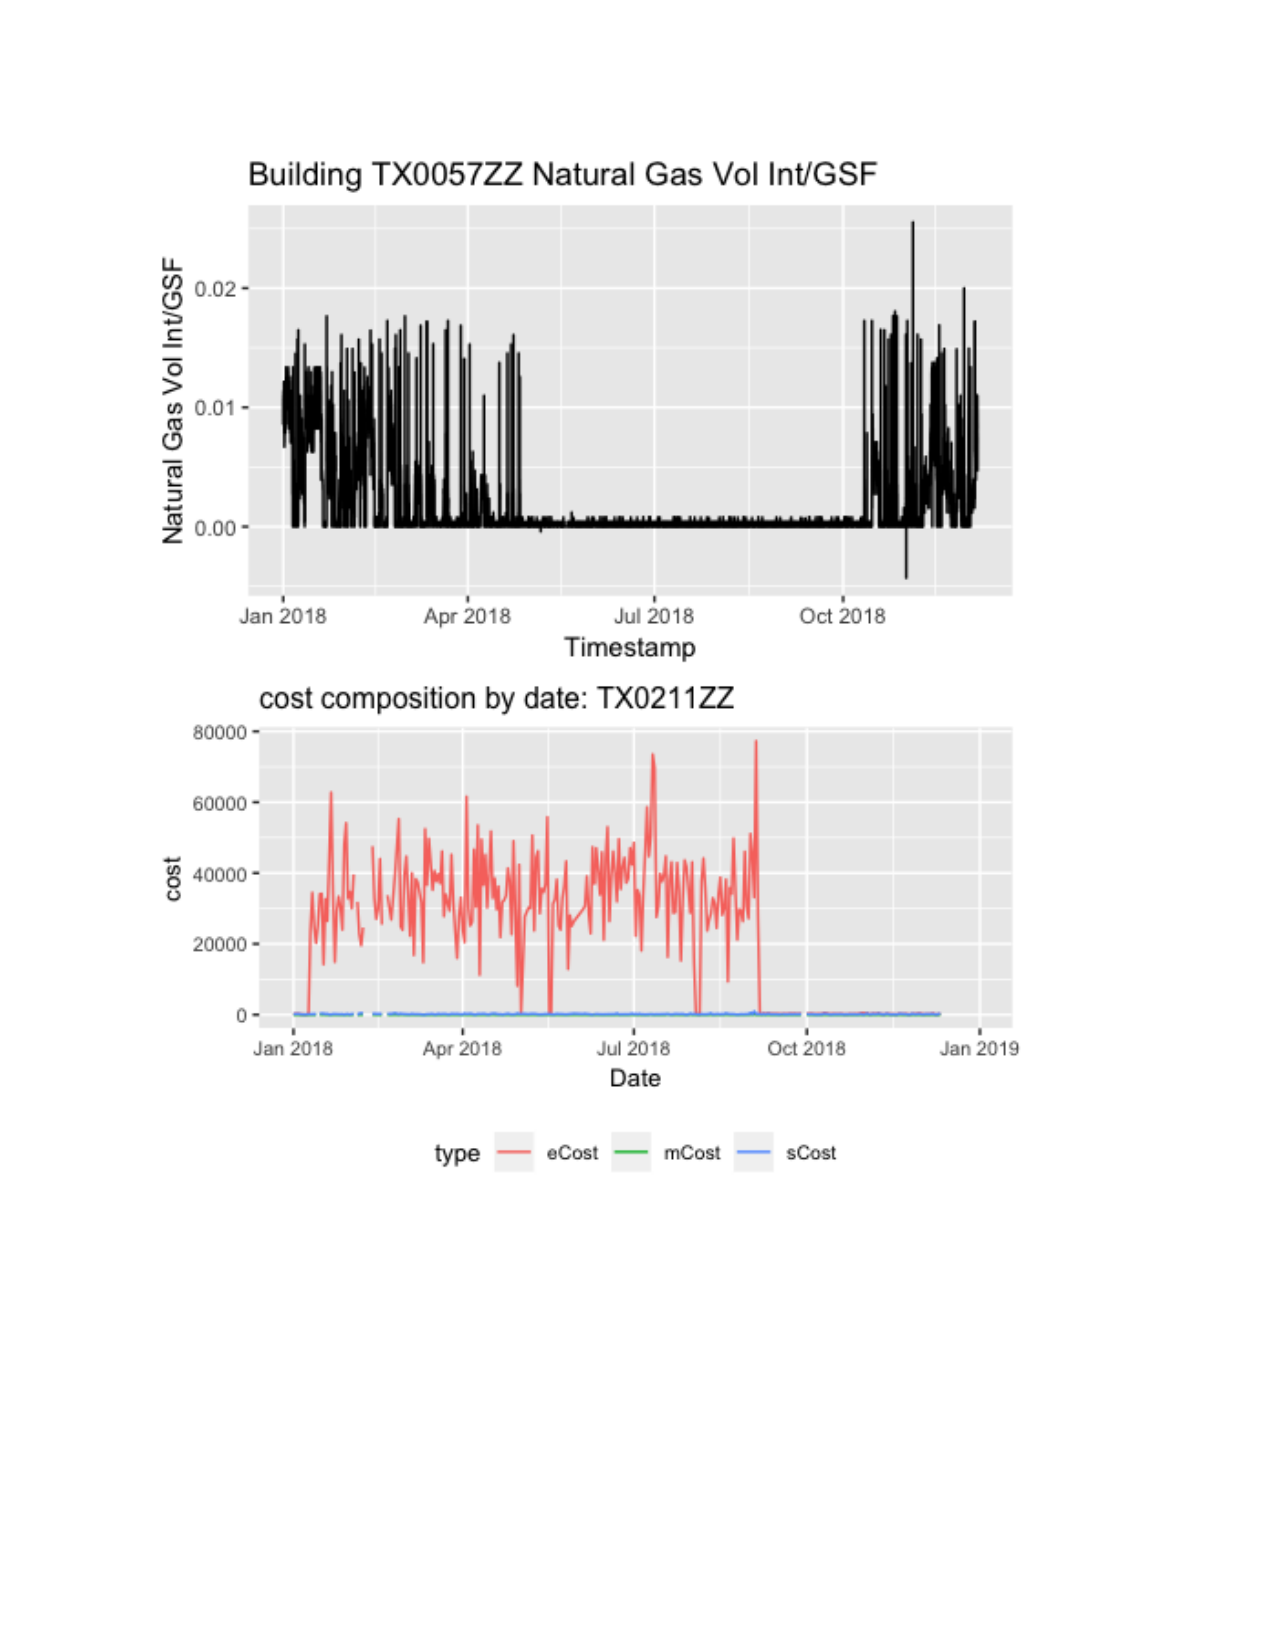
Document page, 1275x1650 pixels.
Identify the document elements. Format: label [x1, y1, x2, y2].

picture [150, 150, 1025, 1200]
